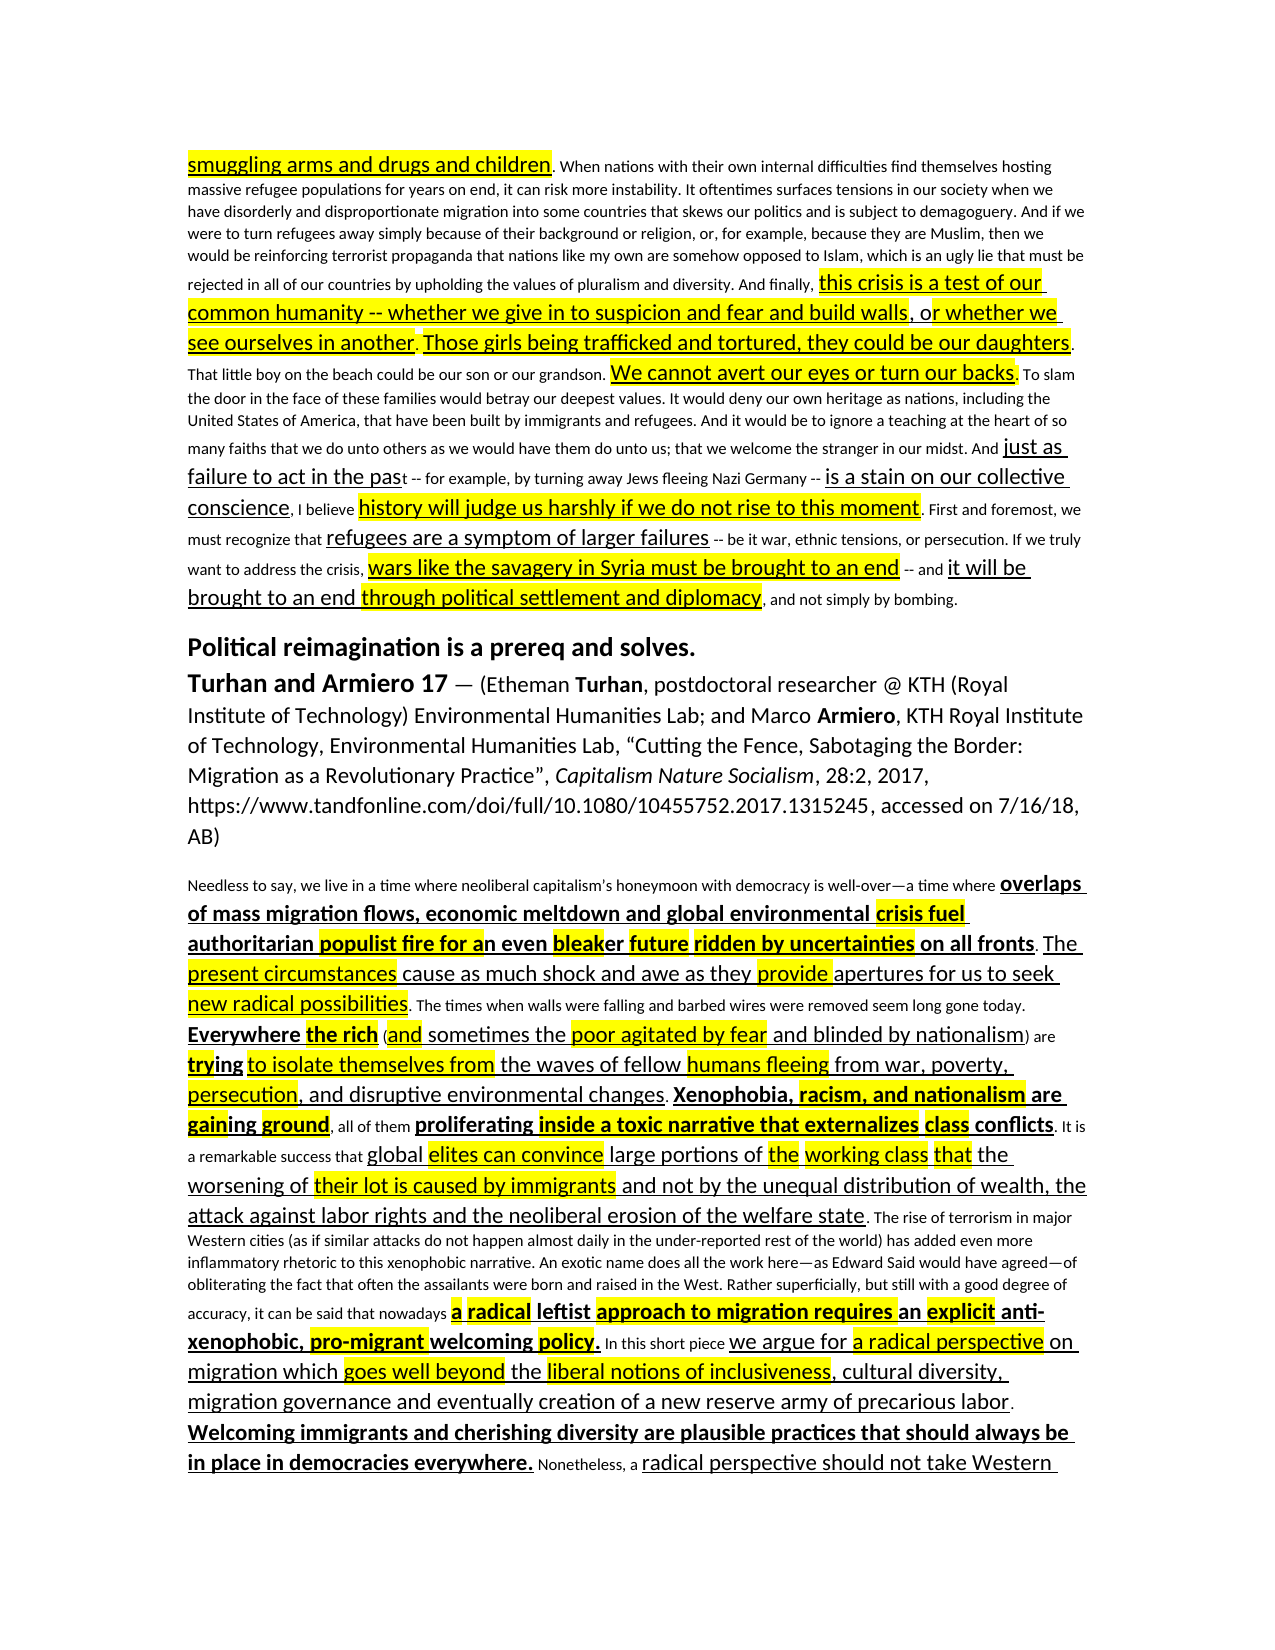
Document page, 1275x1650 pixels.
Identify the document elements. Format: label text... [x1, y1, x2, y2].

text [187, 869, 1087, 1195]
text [187, 150, 1087, 611]
text Turhan and Armiero 17 — (Etheman Turhan, postdoctoral researcher @ KTH (Royal Institute of Technology) Environmental Humanities Lab; and Marco Armiero, KTH Royal Institute of Technology, Environmental Humanities Lab, “Cutting the Fence, Sabotaging the Border: Migration as a Revolutionary Practice”, Capitalism Nature Socialism, 28:2, 2017, https://www.tandfonline.com/doi/full/10.1080/10455752.2017.1315245, accessed on 7/16/18, AB) [187, 666, 1087, 850]
subtitle Political reimagination is a prereq and solves. [187, 630, 1087, 663]
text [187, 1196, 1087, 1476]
